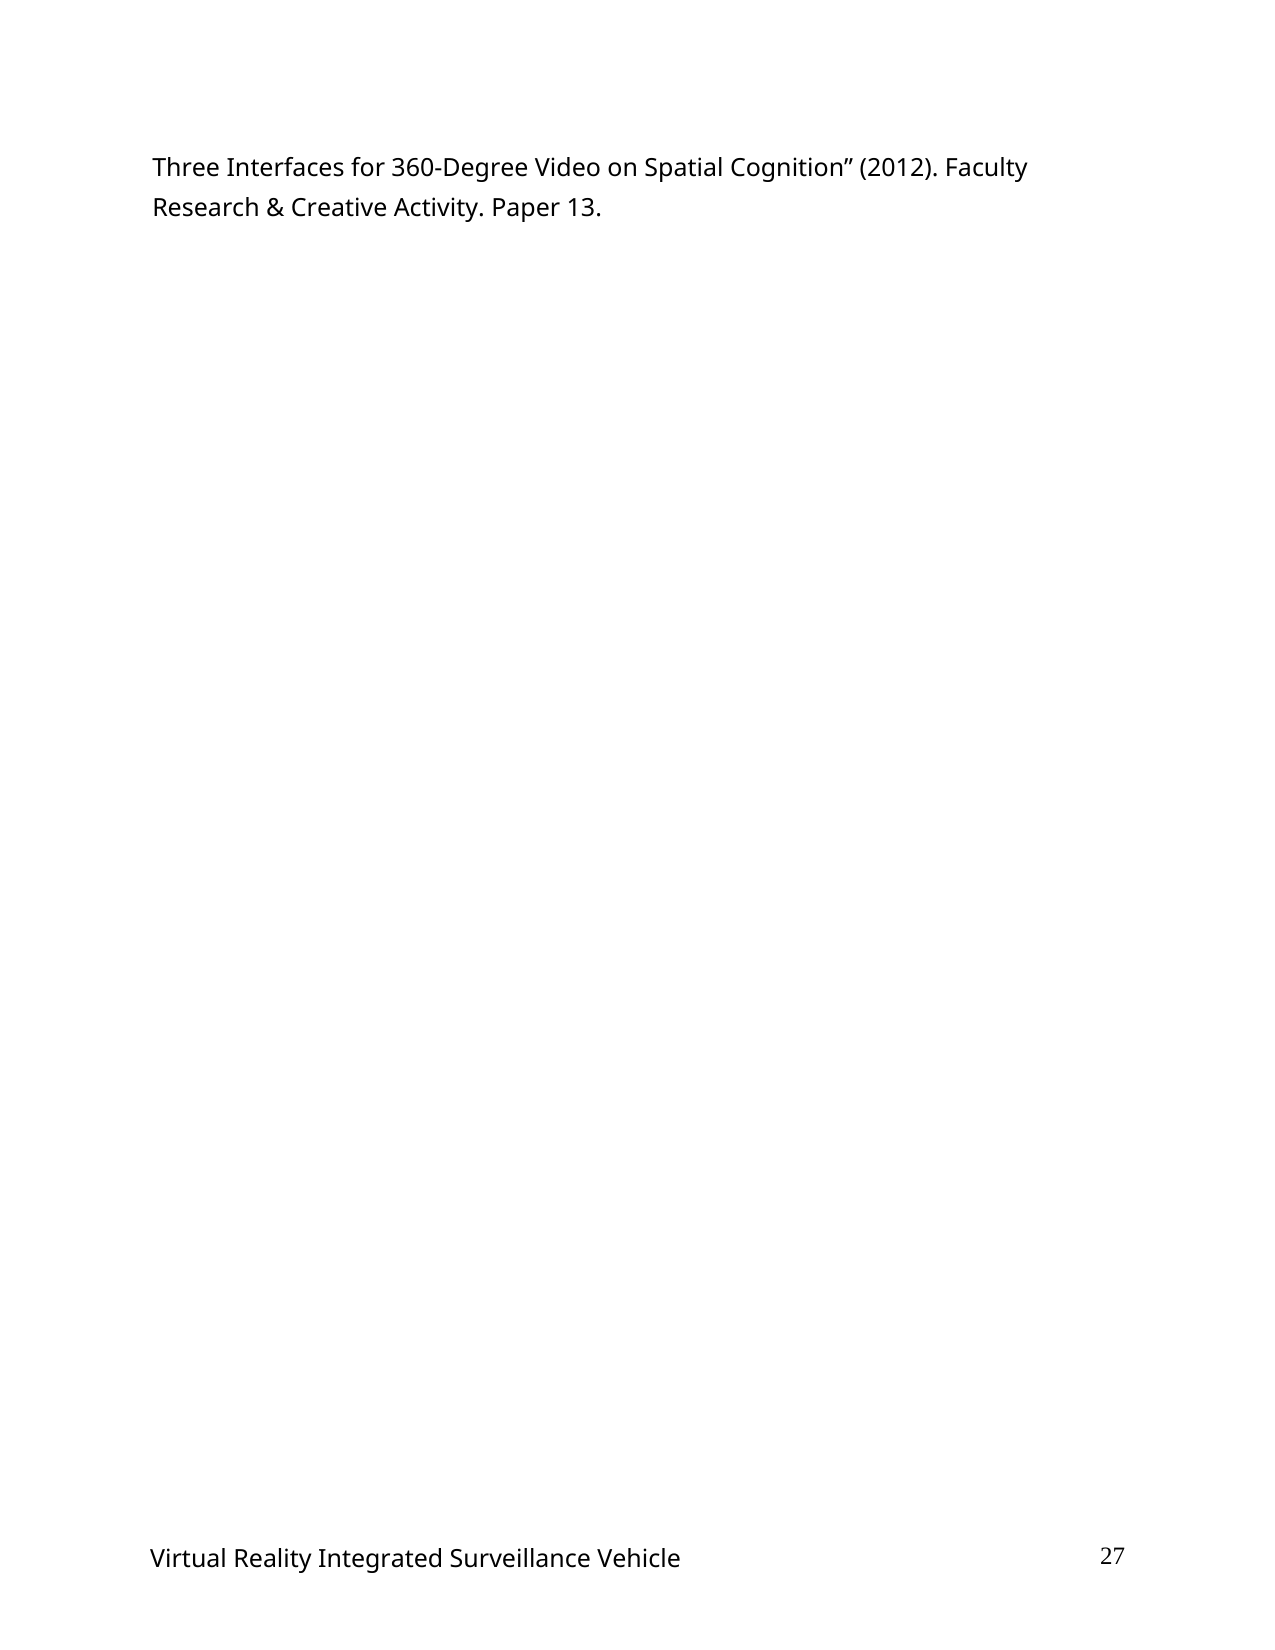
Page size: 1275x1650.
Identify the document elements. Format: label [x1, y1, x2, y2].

text [152, 150, 1125, 223]
